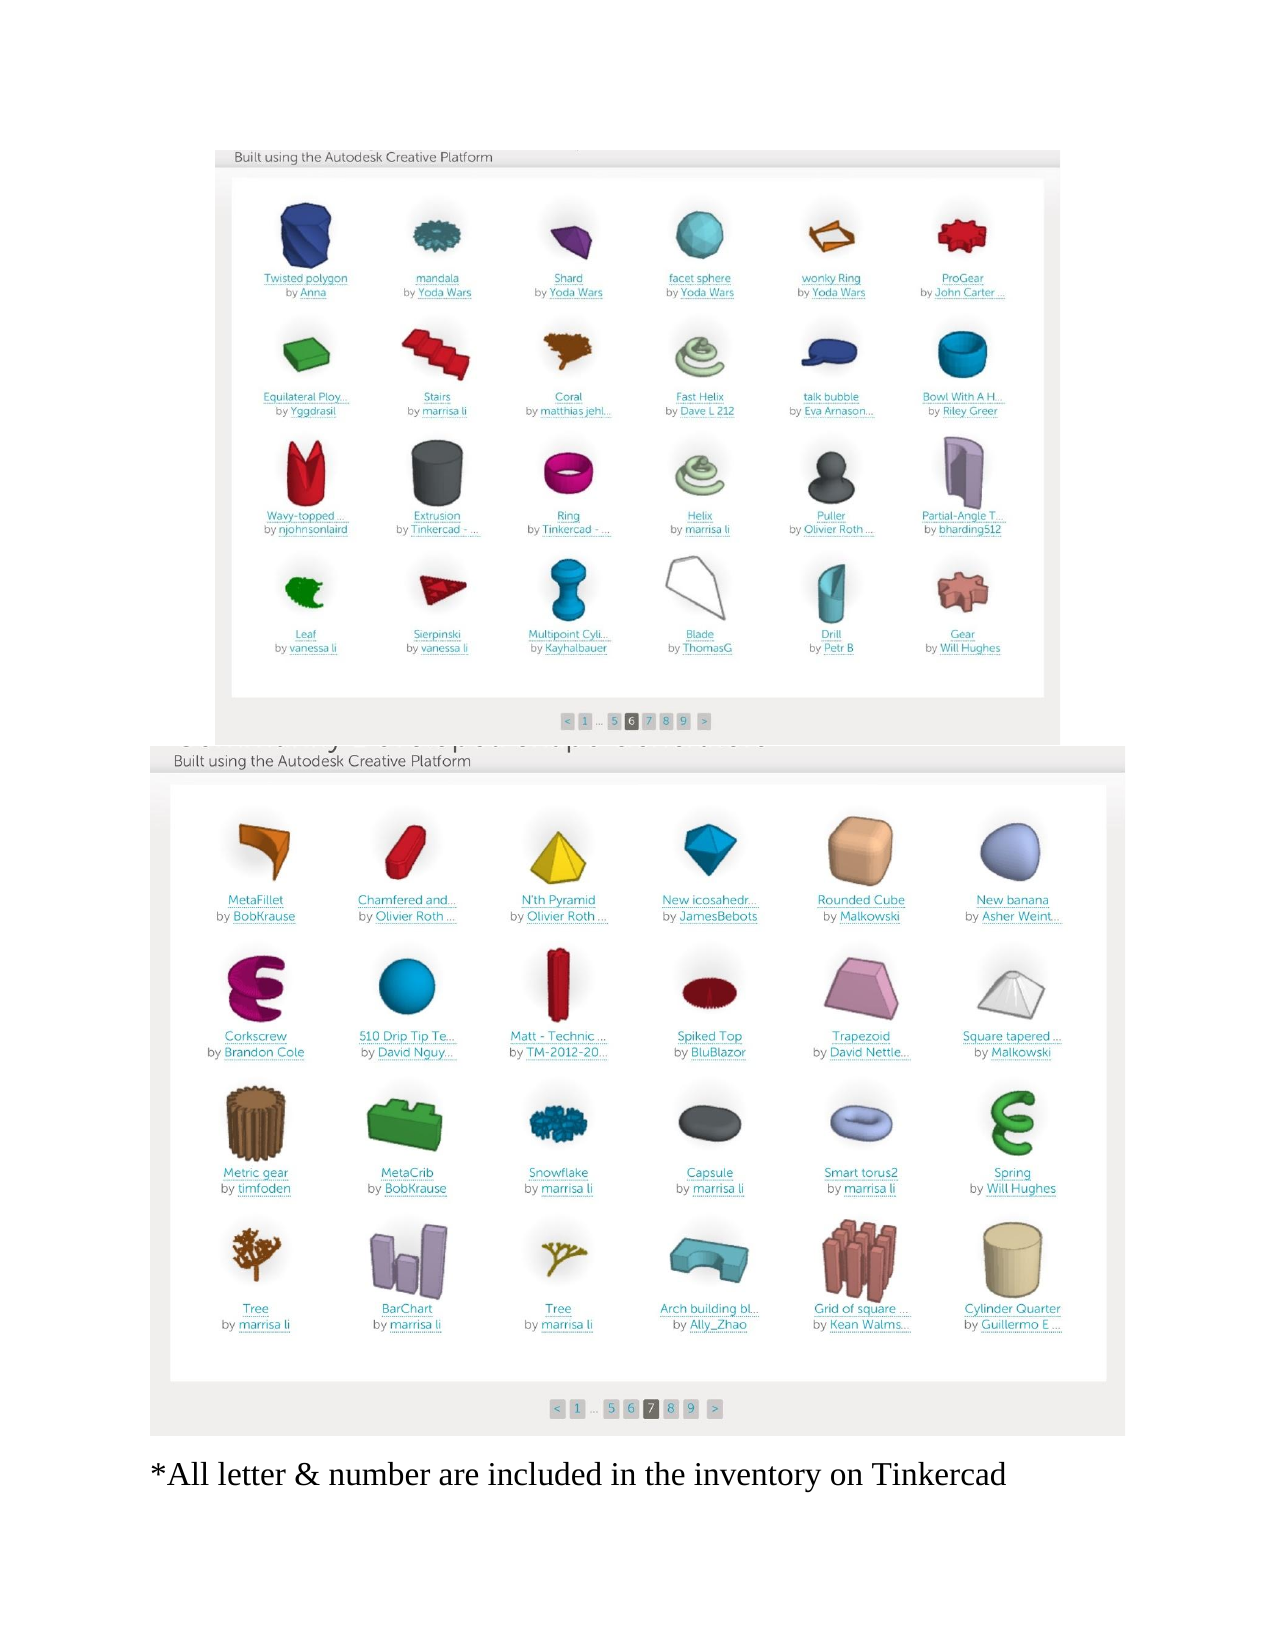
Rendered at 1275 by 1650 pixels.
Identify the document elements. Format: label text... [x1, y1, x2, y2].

picture [150, 746, 1125, 1436]
text *All letter & number are included in the inventory on Tinkercad [150, 1455, 1125, 1493]
picture [215, 150, 1060, 745]
